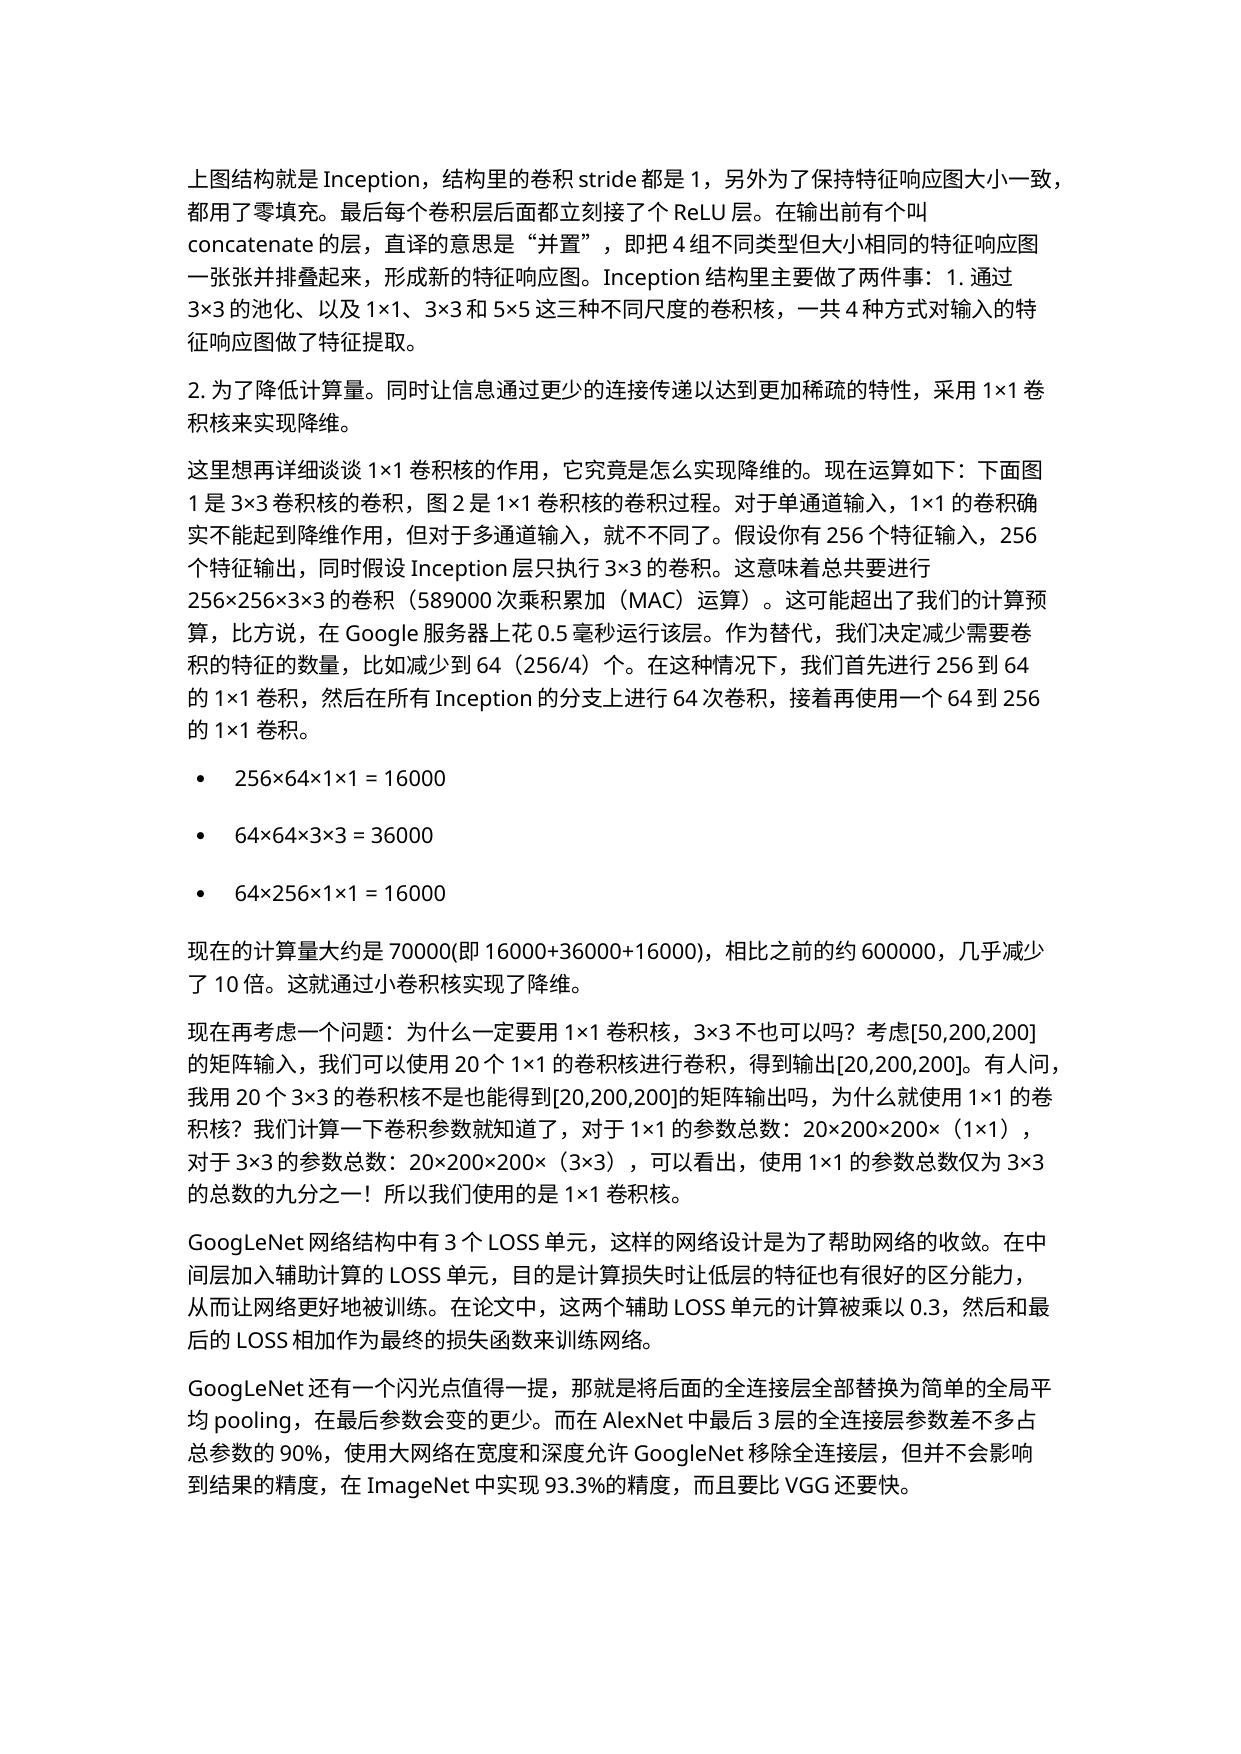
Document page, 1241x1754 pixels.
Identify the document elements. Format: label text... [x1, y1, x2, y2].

text 上图结构就是Inception，结构里的卷积stride都是1，另外为了保持特征响应图大小一致，都用了零填充。最后每个卷积层后面都立刻接了个ReLU层。在输出前有个叫concatenate的层，直译的意思是“并置”，即把4组不同类型但大小相同的特征响应图一张张并排叠起来，形成新的特征响应图。Inception结构里主要做了两件事：1. 通过3×3的池化、以及1×1、3×3和5×5这三种不同尺度的卷积核，一共4种方式对输入的特征响应图做了特征提取。 [187, 162, 1053, 357]
text GoogLeNet网络结构中有3个LOSS单元，这样的网络设计是为了帮助网络的收敛。在中间层加入辅助计算的LOSS单元，目的是计算损失时让低层的特征也有很好的区分能力，从而让网络更好地被训练。在论文中，这两个辅助LOSS单元的计算被乘以0.3，然后和最后的LOSS相加作为最终的损失函数来训练网络。 [187, 1225, 1053, 1355]
text 这里想再详细谈谈1×1卷积核的作用，它究竟是怎么实现降维的。现在运算如下：下面图1是3×3卷积核的卷积，图2是1×1卷积核的卷积过程。对于单通道输入，1×1的卷积确实不能起到降维作用，但对于多通道输入，就不不同了。假设你有256个特征输入，256个特征输出，同时假设Inception层只执行3×3的卷积。这意味着总共要进行 256×256×3×3的卷积（589000次乘积累加（MAC）运算）。这可能超出了我们的计算预算，比方说，在Google服务器上花0.5毫秒运行该层。作为替代，我们决定减少需要卷积的特征的数量，比如减少到64（256/4）个。在这种情况下，我们首先进行256到64的1×1卷积，然后在所有Inception的分支上进行64次卷积，接着再使用一个64到256的1×1卷积。 [187, 453, 1053, 746]
list 64×256×1×1 = 16000 [197, 876, 1053, 909]
list 256×64×1×1 = 16000 [197, 761, 1053, 794]
text 现在的计算量大约是70000(即16000+36000+16000)，相比之前的约600000，几乎减少了10倍。这就通过小卷积核实现了降维。 [187, 934, 1053, 999]
list 64×64×3×3 = 36000 [197, 819, 1053, 851]
text GoogLeNet还有一个闪光点值得一提，那就是将后面的全连接层全部替换为简单的全局平均pooling，在最后参数会变的更少。而在AlexNet中最后3层的全连接层参数差不多占总参数的90%，使用大网络在宽度和深度允许GoogleNet移除全连接层，但并不会影响到结果的精度，在ImageNet中实现93.3%的精度，而且要比VGG还要快。 [187, 1371, 1053, 1501]
text 2. 为了降低计算量。同时让信息通过更少的连接传递以达到更加稀疏的特性，采用1×1卷积核来实现降维。 [187, 373, 1053, 438]
text 现在再考虑一个问题：为什么一定要用1×1卷积核，3×3不也可以吗？考虑[50,200,200]的矩阵输入，我们可以使用20个1×1的卷积核进行卷积，得到输出[20,200,200]。有人问，我用20个3×3的卷积核不是也能得到[20,200,200]的矩阵输出吗，为什么就使用1×1的卷积核？我们计算一下卷积参数就知道了，对于1×1的参数总数：20×200×200×（1×1），对于3×3的参数总数：20×200×200×（3×3），可以看出，使用1×1的参数总数仅为3×3的总数的九分之一！所以我们使用的是1×1卷积核。 [187, 1014, 1053, 1209]
